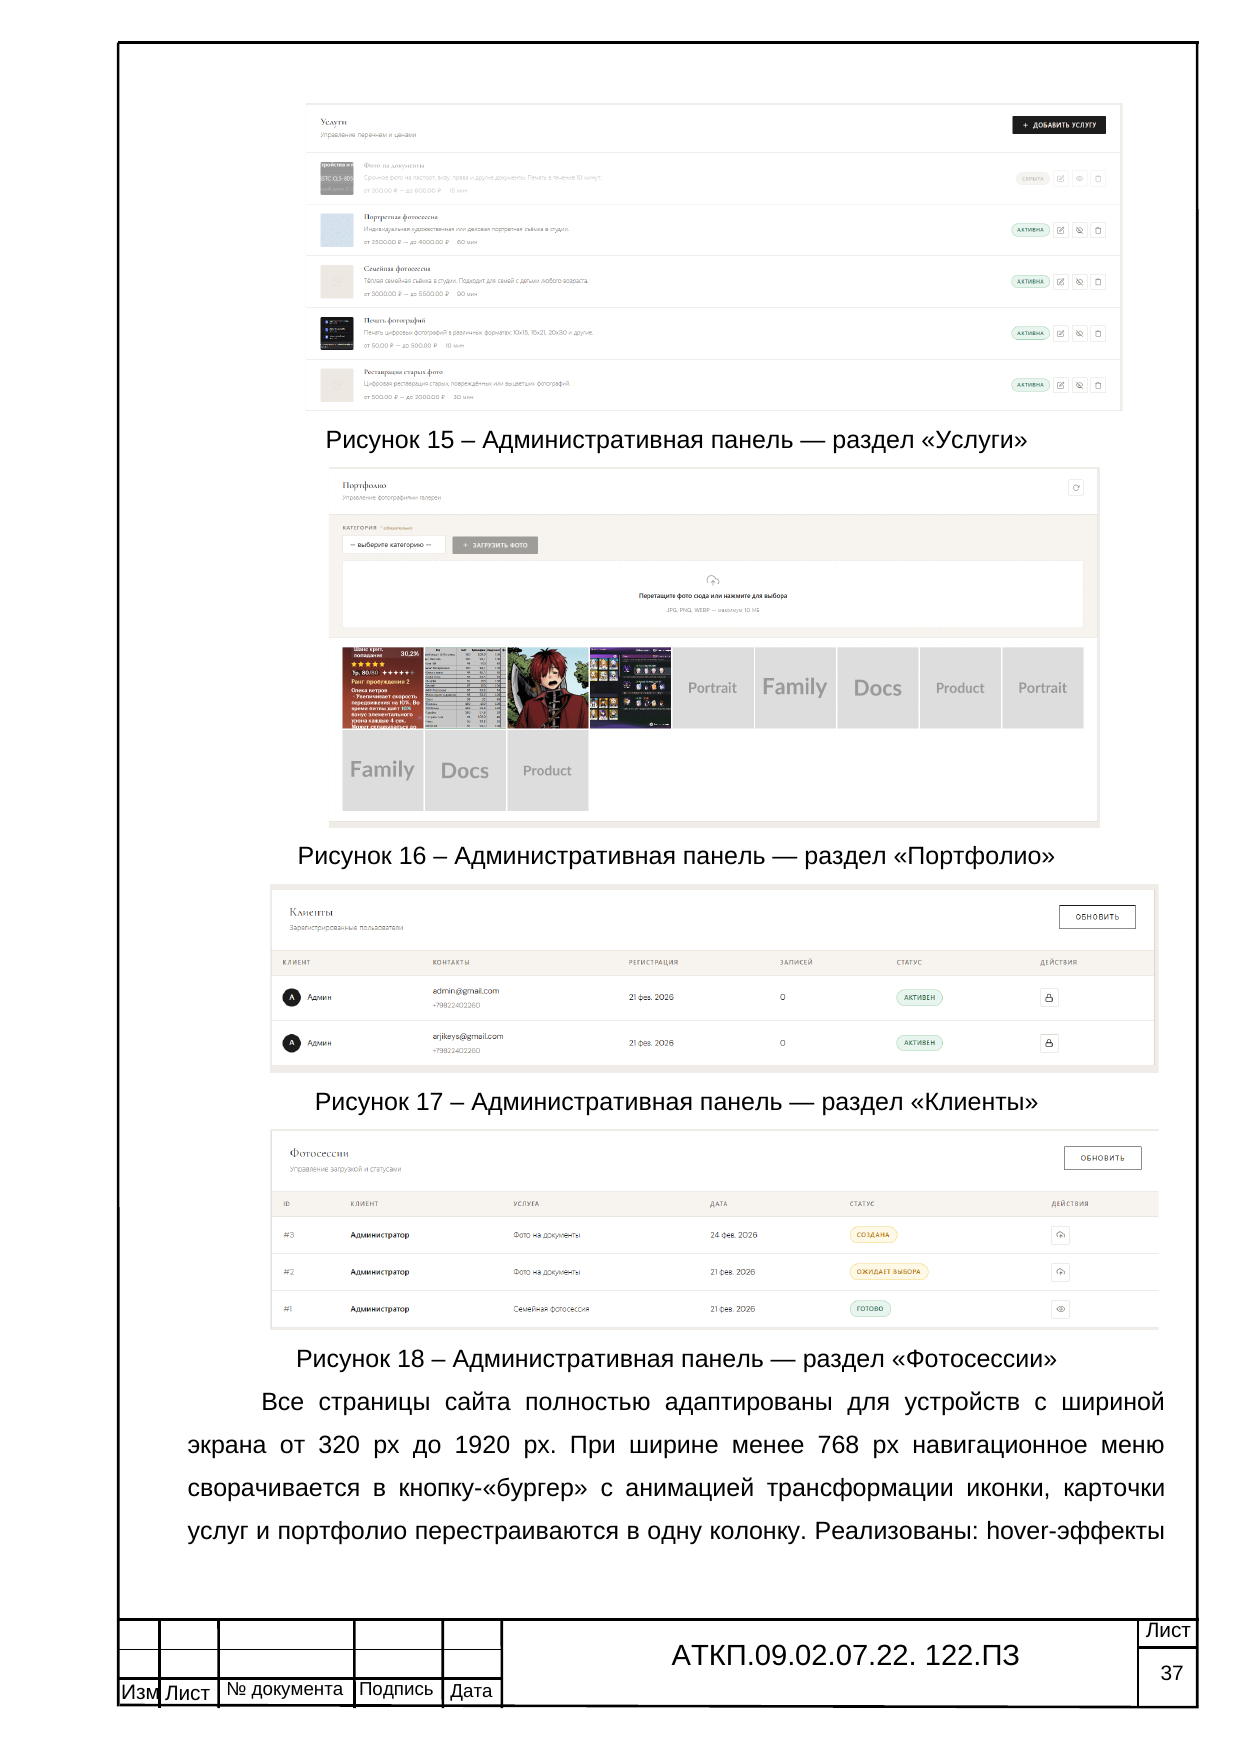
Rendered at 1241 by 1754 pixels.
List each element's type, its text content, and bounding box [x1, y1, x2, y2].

picture [305, 103, 1123, 411]
picture [270, 884, 1159, 1073]
picture [328, 467, 1100, 828]
text Рисунок 17 – Административная панель — раздел «Клиенты» [187, 1087, 1166, 1115]
text Рисунок 15 – Административная панель — раздел «Услуги» [187, 425, 1166, 453]
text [187, 1387, 1166, 1545]
text Рисунок 16 – Административная панель — раздел «Портфолио» [187, 841, 1166, 870]
picture [270, 1129, 1159, 1330]
text Рисунок 18 – Административная панель — раздел «Фотосессии» [187, 1344, 1166, 1372]
